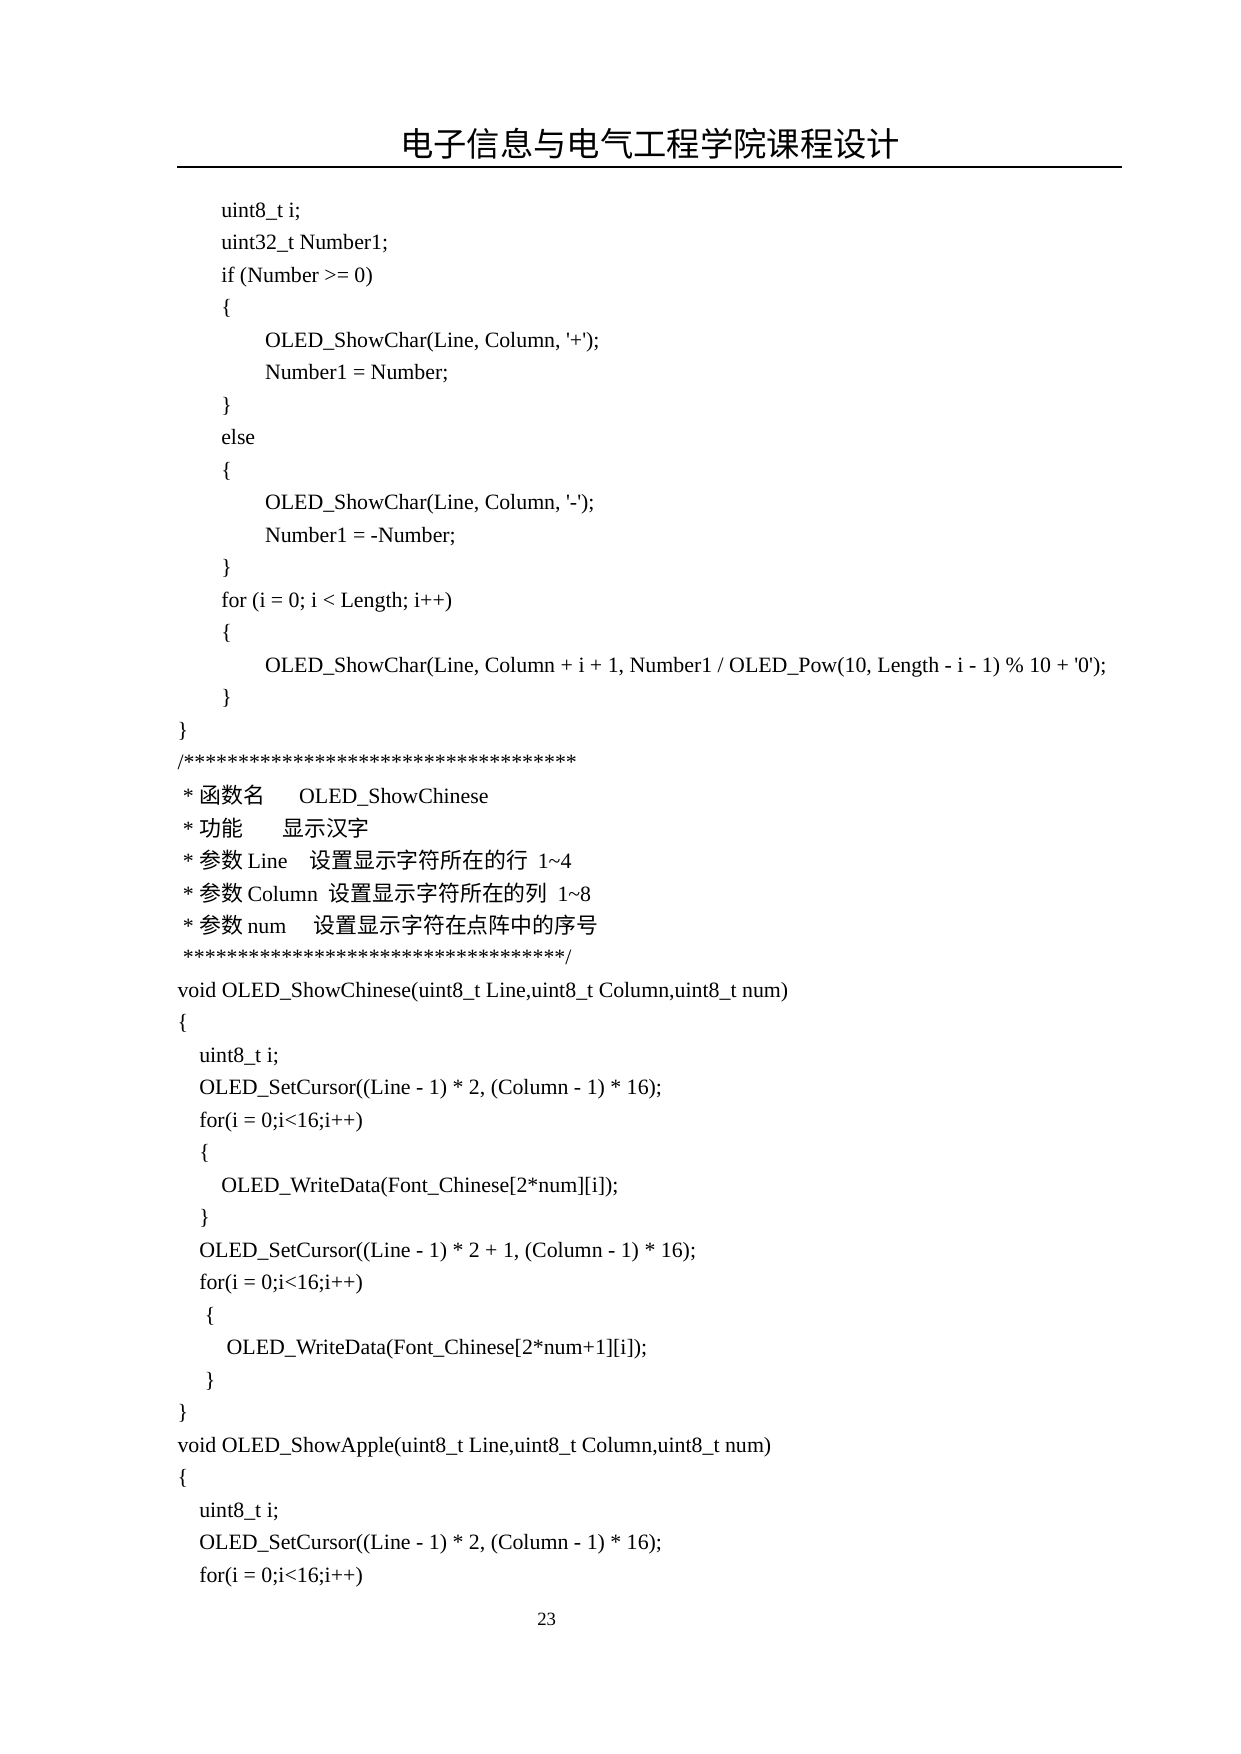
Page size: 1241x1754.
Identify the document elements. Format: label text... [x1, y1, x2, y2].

text { [177, 615, 1122, 648]
text } [177, 388, 1122, 420]
text * 参数Line 设置显示字符所在的行 1~4 [177, 843, 1122, 875]
text * 函数名 OLED_ShowChinese [177, 778, 1122, 810]
text uint8_t i; [177, 1038, 1122, 1070]
text } [177, 680, 1122, 713]
text for(i = 0;i<16;i++) [177, 1103, 1122, 1135]
text Number1 = Number; [177, 355, 1122, 388]
text { [177, 453, 1122, 485]
text else [177, 420, 1122, 453]
text { [177, 1298, 1122, 1330]
text for(i = 0;i<16;i++) [177, 1265, 1122, 1298]
text * 参数num 设置显示字符在点阵中的序号 [177, 908, 1122, 940]
text { [177, 1460, 1122, 1493]
text OLED_SetCursor((Line - 1) * 2, (Column - 1) * 16); [177, 1525, 1122, 1558]
text for (i = 0; i < Length; i++) [177, 583, 1122, 615]
text OLED_SetCursor((Line - 1) * 2, (Column - 1) * 16); [177, 1070, 1122, 1103]
text } [177, 1395, 1122, 1428]
text void OLED_ShowApple(uint8_t Line,uint8_t Column,uint8_t num) [177, 1428, 1122, 1460]
text void OLED_ShowChinese(uint8_t Line,uint8_t Column,uint8_t num) [177, 973, 1122, 1005]
text OLED_ShowChar(Line, Column + i + 1, Number1 / OLED_Pow(10, Length - i - 1) % 10 + '0'); [177, 648, 1122, 680]
text { [177, 1135, 1122, 1168]
text * 功能 显示汉字 [177, 810, 1122, 843]
text } [177, 550, 1122, 583]
text OLED_ShowChar(Line, Column, '+'); [177, 323, 1122, 355]
text /************************************ [177, 745, 1122, 778]
text OLED_ShowChar(Line, Column, '-'); [177, 485, 1122, 518]
text OLED_SetCursor((Line - 1) * 2 + 1, (Column - 1) * 16); [177, 1233, 1122, 1265]
text } [177, 713, 1122, 745]
text } [177, 1200, 1122, 1233]
text uint8_t i; [177, 1493, 1122, 1525]
text { [177, 1005, 1122, 1038]
text uint32_t Number1; [177, 225, 1122, 258]
text { [177, 290, 1122, 323]
text Number1 = -Number; [177, 518, 1122, 550]
text * 参数Column 设置显示字符所在的列 1~8 [177, 875, 1122, 908]
text OLED_WriteData(Font_Chinese[2*num+1][i]); [177, 1330, 1122, 1363]
text } [177, 1363, 1122, 1395]
text for(i = 0;i<16;i++) [177, 1558, 1122, 1590]
text OLED_WriteData(Font_Chinese[2*num][i]); [177, 1168, 1122, 1200]
text if (Number >= 0) [177, 258, 1122, 290]
text ***********************************/ [177, 940, 1122, 973]
text uint8_t i; [177, 193, 1122, 225]
